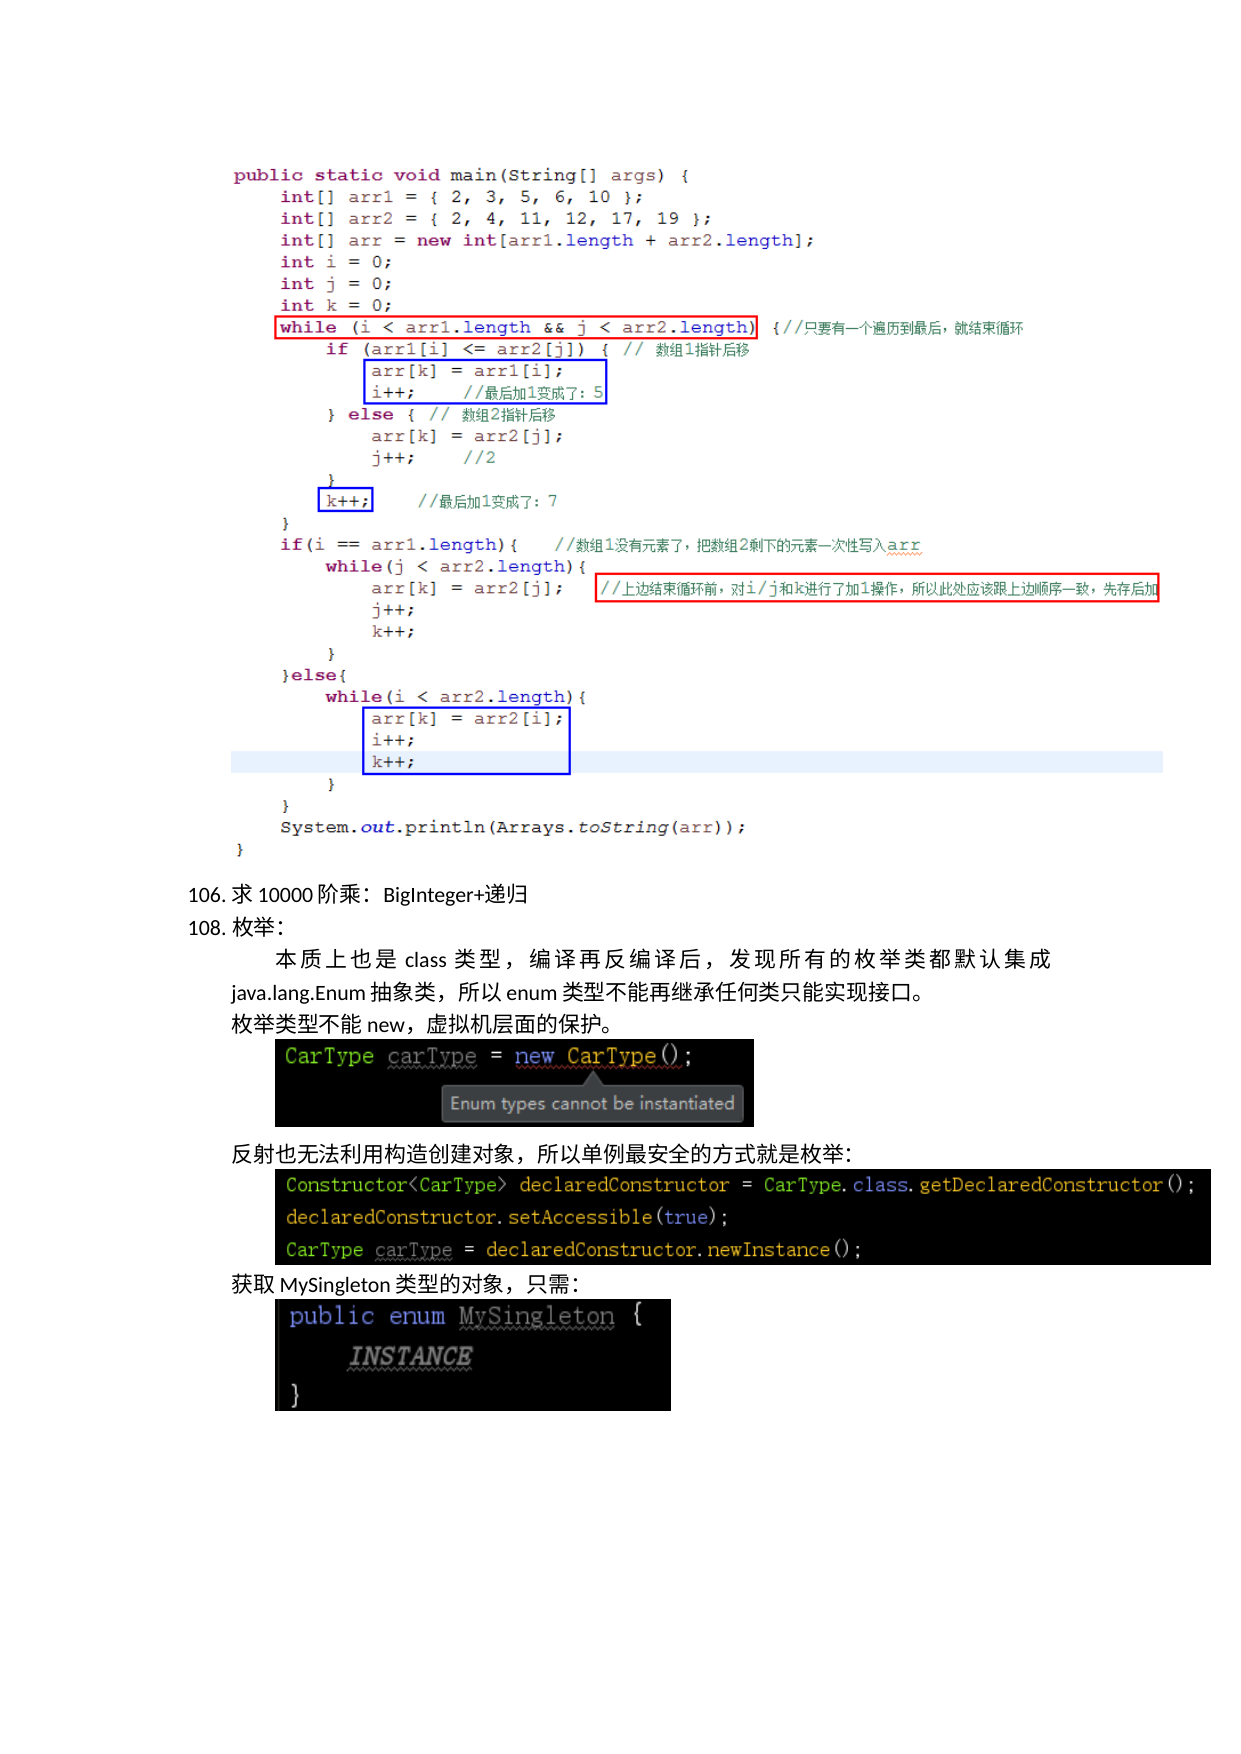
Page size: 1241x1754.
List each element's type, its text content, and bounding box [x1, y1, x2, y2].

picture [231, 161, 1163, 861]
picture [275, 1039, 754, 1127]
text 反射也无法利用构造创建对象，所以单例最安全的方式就是枚举： [187, 1137, 1053, 1169]
text 枚举类型不能new，虚拟机层面的保护。 [187, 1007, 1053, 1039]
text 本质上也是class类型，编译再反编译后，发现所有的枚举类都默认集成java.lang.Enum抽象类，所以enum类型不能再继承任何类只能实现接口。 [231, 942, 1053, 1007]
picture [275, 1169, 1211, 1265]
list 枚举： [187, 909, 1053, 942]
picture [275, 1299, 671, 1411]
list 求10000阶乘：BigInteger+递归 [187, 877, 1053, 909]
text 获取MySingleton类型的对象，只需： [187, 1267, 1053, 1299]
